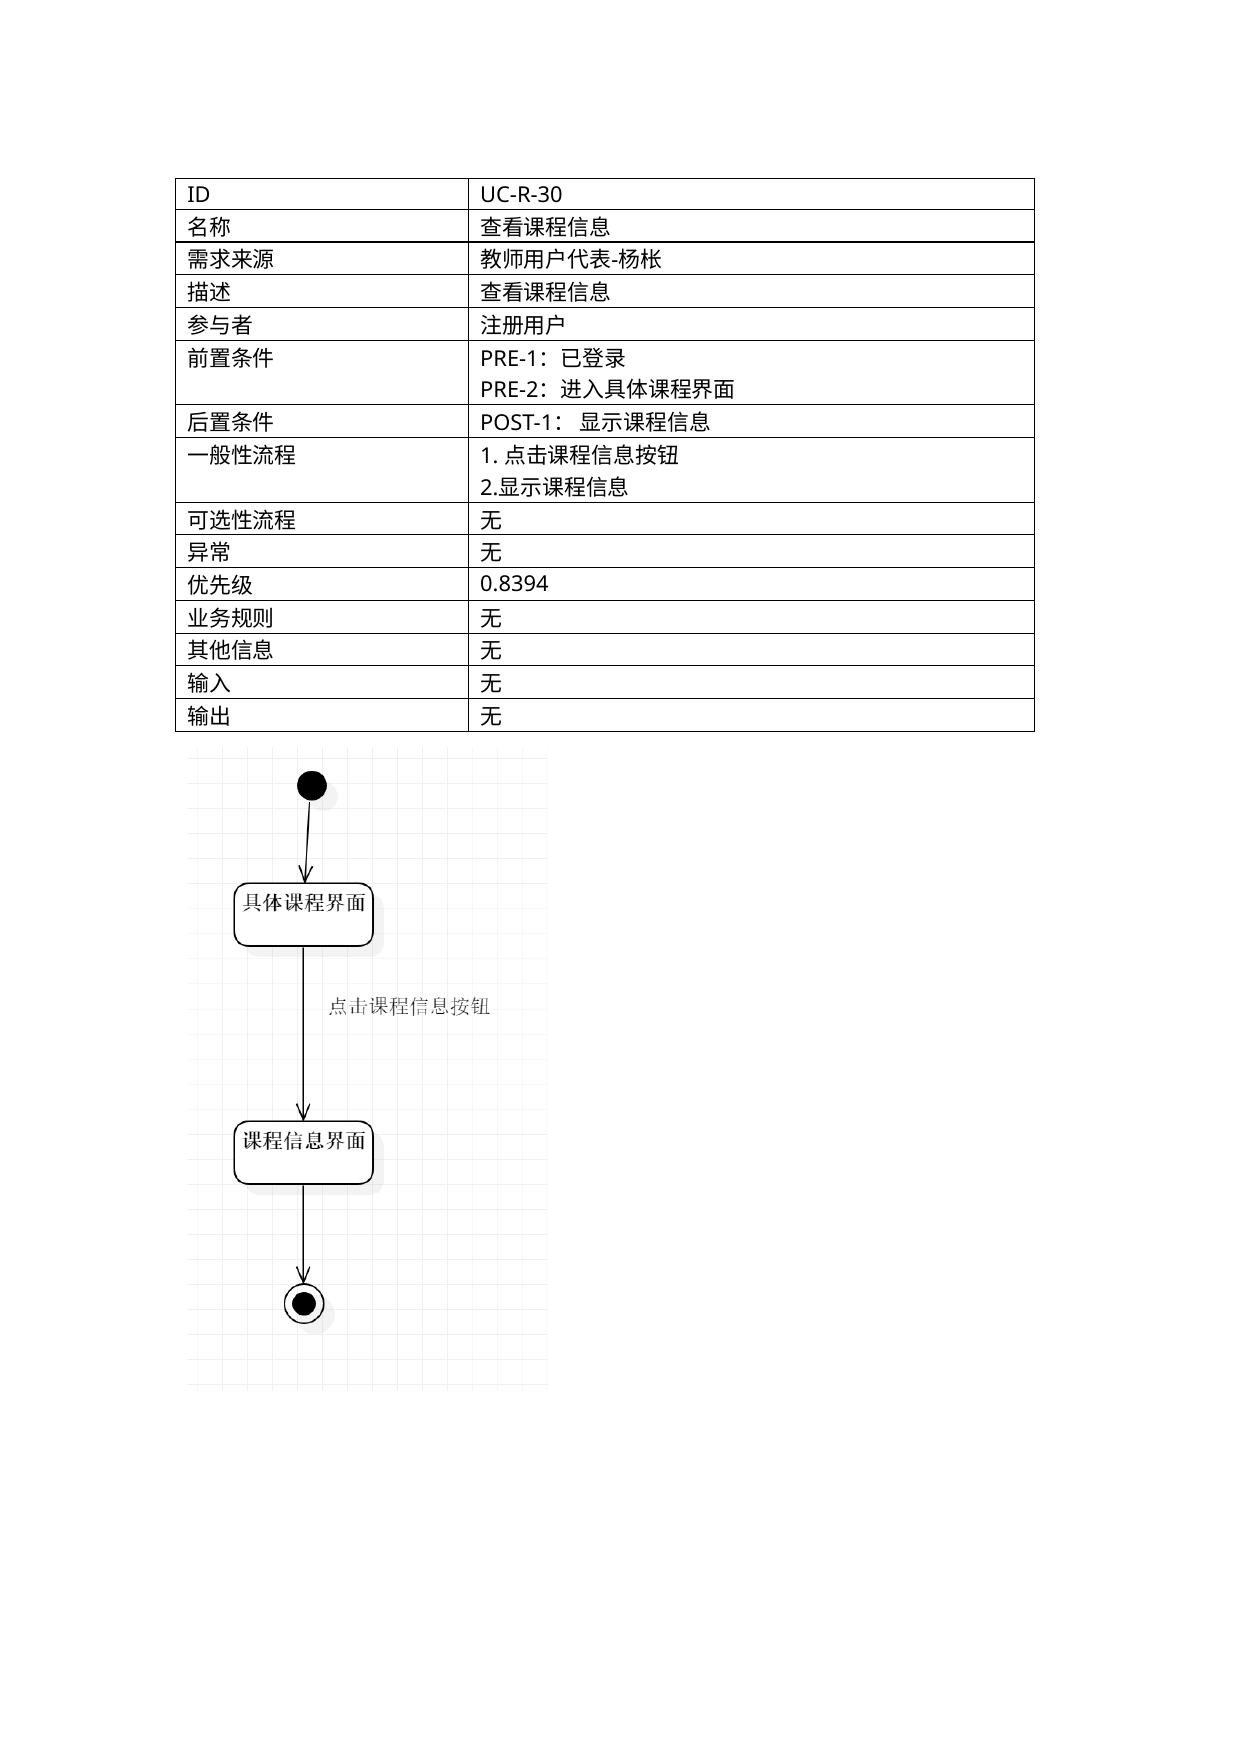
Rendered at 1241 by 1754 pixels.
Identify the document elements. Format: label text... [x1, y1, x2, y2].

table_cell 查看课程信息 [469, 210, 1034, 241]
table_cell 1. 点击课程信息按钮 2.显示课程信息 [469, 438, 1034, 502]
table_cell POST-1： 显示课程信息 [469, 405, 1034, 437]
table_cell 输入 [176, 666, 468, 698]
table_cell 其他信息 [176, 634, 468, 665]
table_cell 需求来源 [176, 243, 468, 274]
table_cell 教师用户代表-杨枨 [469, 243, 1034, 274]
table_cell 无 [469, 601, 1034, 632]
table_header ID [176, 179, 468, 209]
table_cell 参与者 [176, 308, 468, 339]
table_cell 无 [469, 503, 1034, 534]
table_cell 0.8394 [469, 568, 1034, 600]
table_cell 注册用户 [469, 308, 1034, 339]
table_cell 输出 [176, 699, 468, 731]
table_cell 异常 [176, 535, 468, 567]
picture [187, 747, 548, 1391]
table_cell 无 [469, 634, 1034, 665]
table_cell 前置条件 [176, 341, 468, 404]
table_cell 业务规则 [176, 601, 468, 632]
table_cell 名称 [176, 210, 468, 241]
table_cell 无 [469, 699, 1034, 731]
table_cell 优先级 [176, 568, 468, 600]
table_header UC-R-30 [469, 179, 1034, 209]
table_cell 描述 [176, 275, 468, 307]
table_cell 无 [469, 535, 1034, 567]
table_cell PRE-1：已登录 PRE-2：进入具体课程界面 [469, 341, 1034, 404]
table_cell 可选性流程 [176, 503, 468, 534]
table_cell 一般性流程 [176, 438, 468, 502]
table_cell 后置条件 [176, 405, 468, 437]
table_cell 查看课程信息 [469, 275, 1034, 307]
table_cell 无 [469, 666, 1034, 698]
